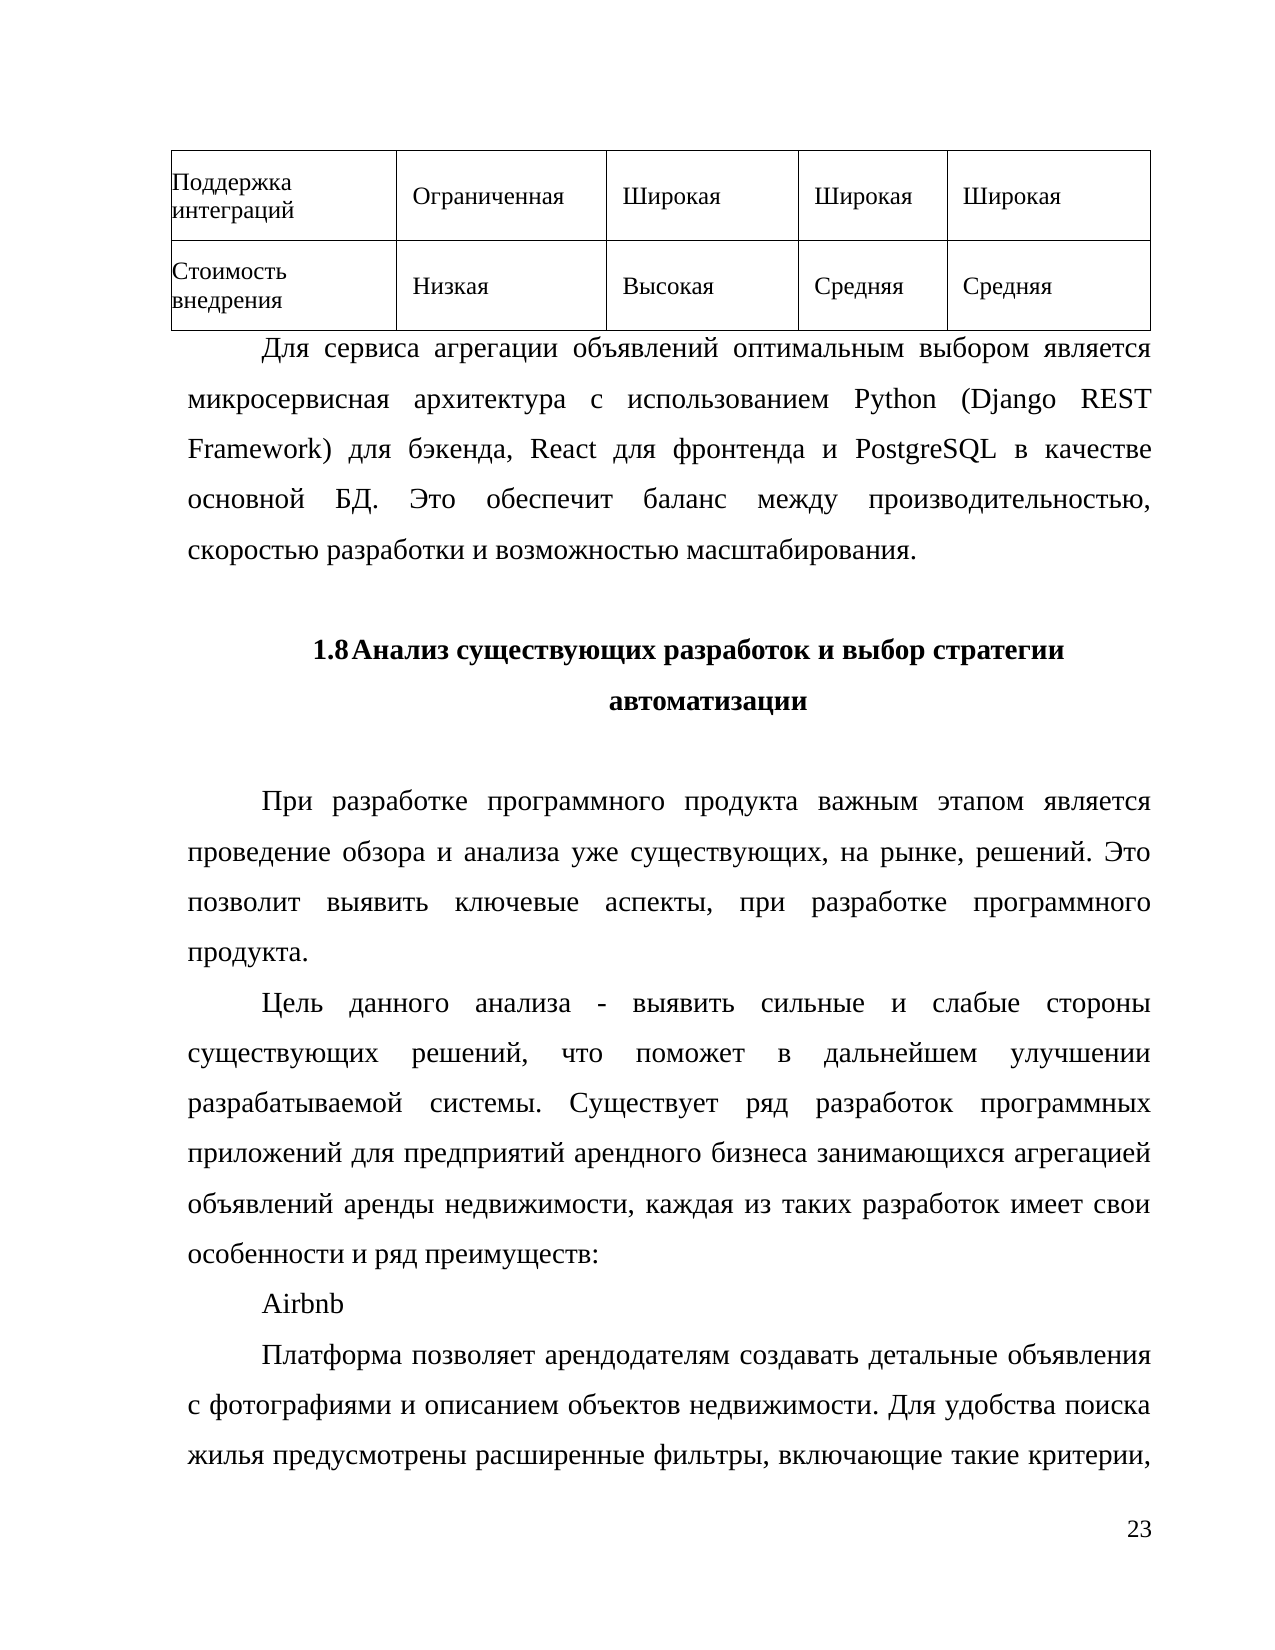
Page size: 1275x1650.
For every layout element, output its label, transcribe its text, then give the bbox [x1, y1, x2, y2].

subtitle Анализ существующих разработок и выбор стратегии автоматизации [225, 632, 1152, 716]
table_header Широкая [948, 151, 1150, 240]
text При разработке программного продукта важным этапом является проведение обзора и анализа уже существующих, на рынке, решений. Это позволит выявить ключевые аспекты, при разработке программного продукта. [187, 783, 1152, 968]
table_header Поддержка интеграций [172, 151, 396, 240]
table_header Широкая [799, 151, 947, 240]
text Airbnb [187, 1287, 1152, 1320]
table_cell Стоимость внедрения [172, 241, 396, 329]
table_cell Средняя [948, 241, 1150, 329]
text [187, 1337, 1152, 1471]
text Цель данного анализа - выявить сильные и слабые стороны существующих решений, что поможет в дальнейшем улучшении разрабатываемой системы. Существует ряд разработок программных приложений для предприятий арендного бизнеса занимающихся агрегацией объявлений аренды недвижимости, каждая из таких разработок имеет свои особенности и ряд преимуществ: [187, 985, 1152, 1270]
table_cell Низкая [397, 241, 606, 329]
table_cell Средняя [799, 241, 947, 329]
table_header Широкая [607, 151, 798, 240]
table_cell Высокая [607, 241, 798, 329]
text Для сервиса агрегации объявлений оптимальным выбором является микросервисная архитектура с использованием Python (Django REST Framework) для бэкенда, React для фронтенда и PostgreSQL в качестве основной БД. Это обеспечит баланс между производительностью, скоростью разработки и возможностью масштабирования. [187, 331, 1152, 565]
table_header Ограниченная [397, 151, 606, 240]
